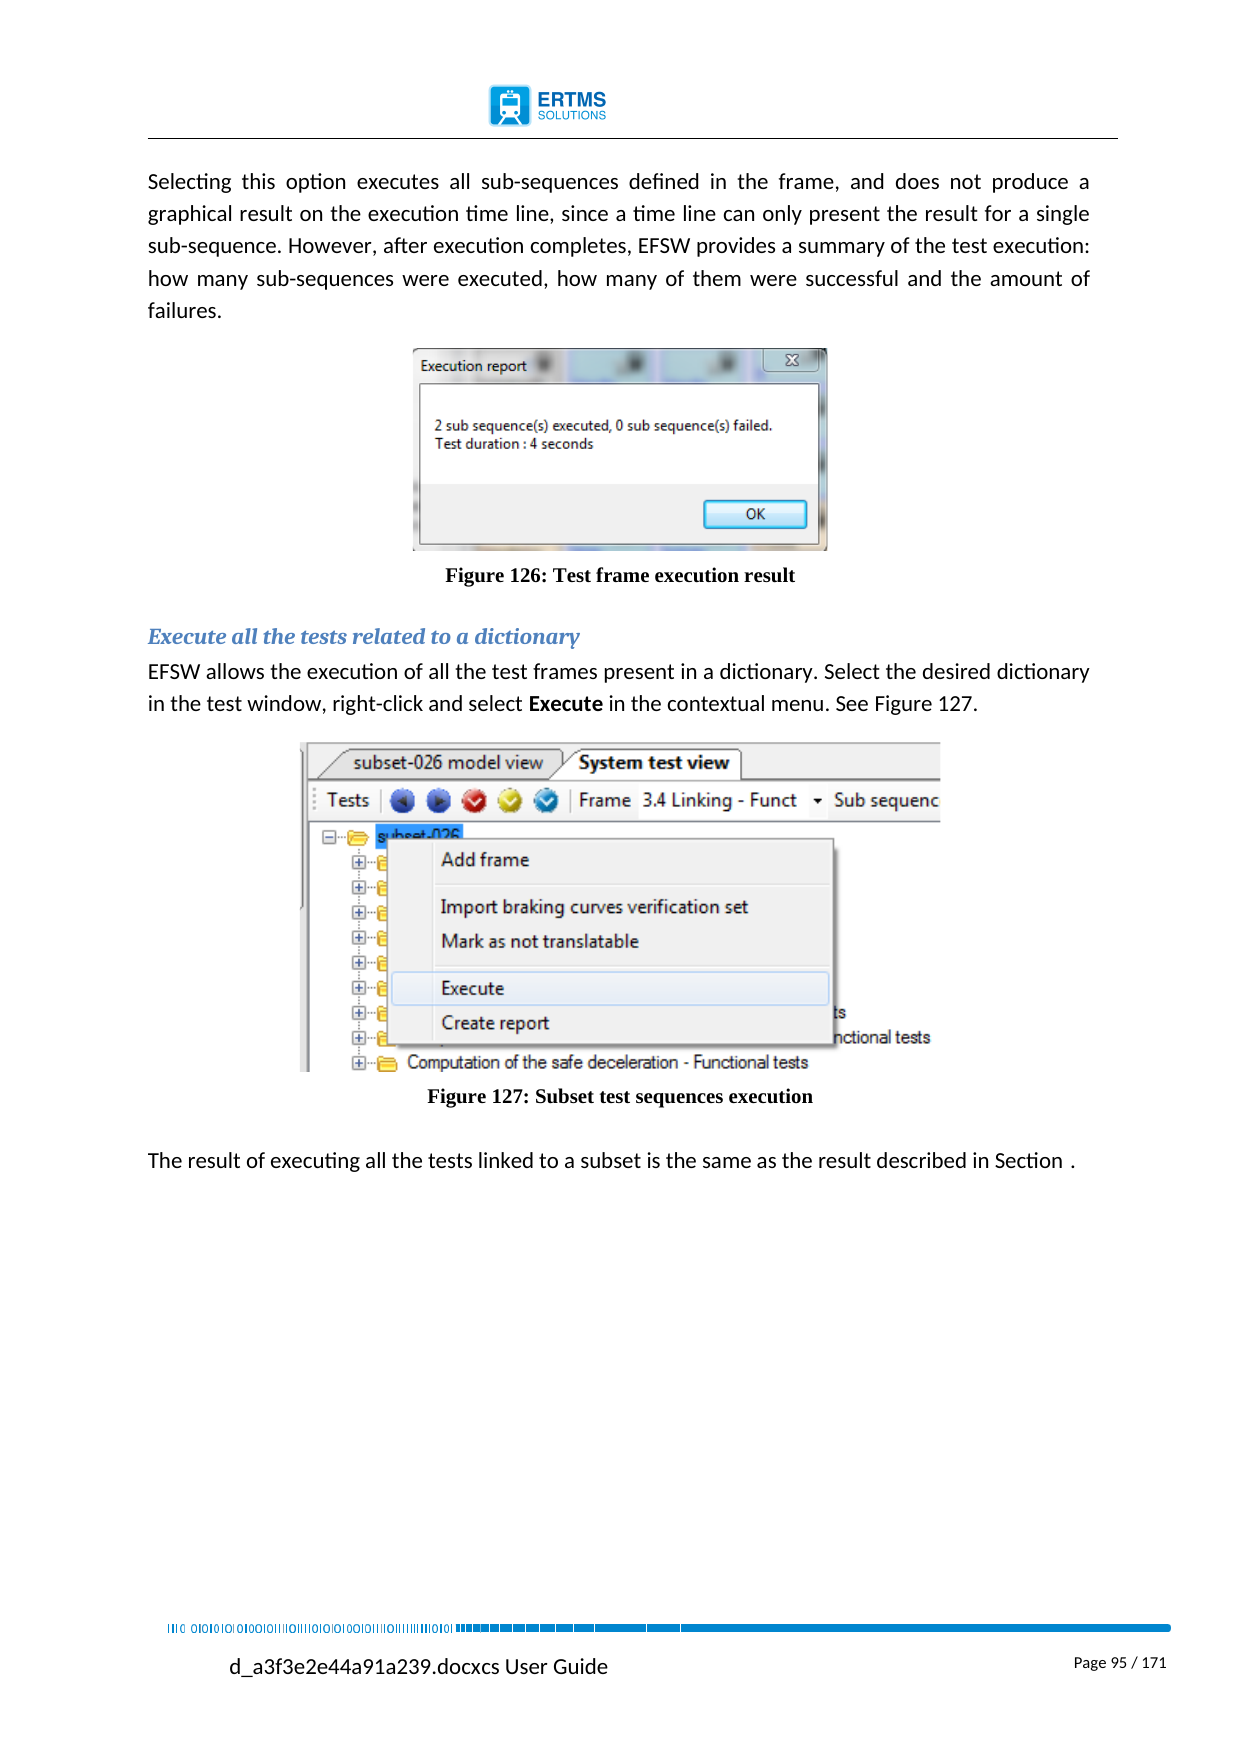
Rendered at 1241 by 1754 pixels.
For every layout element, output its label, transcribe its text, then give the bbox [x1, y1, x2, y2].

picture [299, 742, 941, 1072]
picture [412, 348, 828, 551]
picture [167, 1624, 1171, 1633]
text The result of executing all the tests linked to a subset is the same as the result described in Section 0. [148, 1146, 1093, 1174]
picture [477, 73, 617, 138]
text Selecting this option executes all sub-sequences defined in the frame, and does not produce a graphical result on the execution time line, since a time line can only present the result for a single sub-sequence. However, after execution completes, EFSW provides a summary of the test execution: how many sub-sequences were executed, how many of them were successful and the amount of failures. [148, 167, 1093, 324]
subtitle Execute all the tests related to a dictionary [148, 624, 1093, 651]
